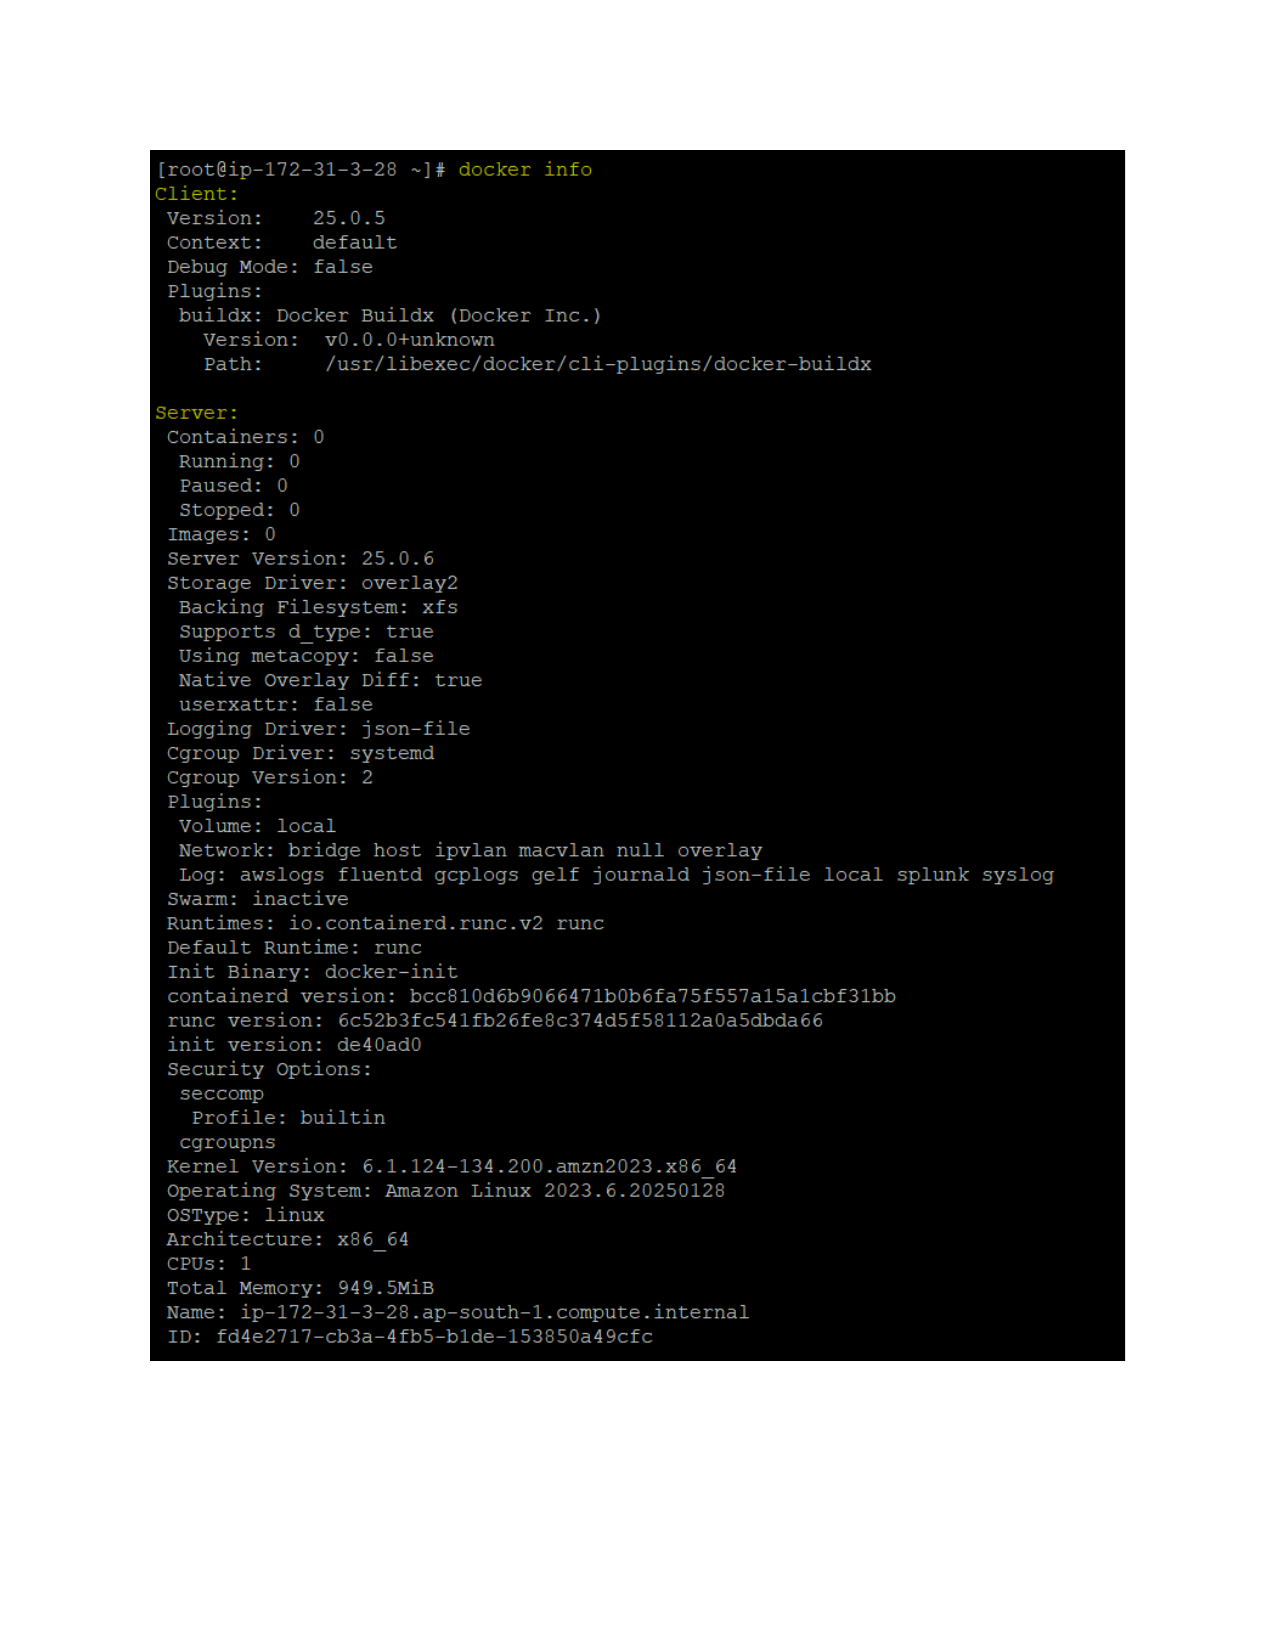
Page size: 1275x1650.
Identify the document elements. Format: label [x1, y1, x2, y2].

picture [150, 150, 1125, 1361]
